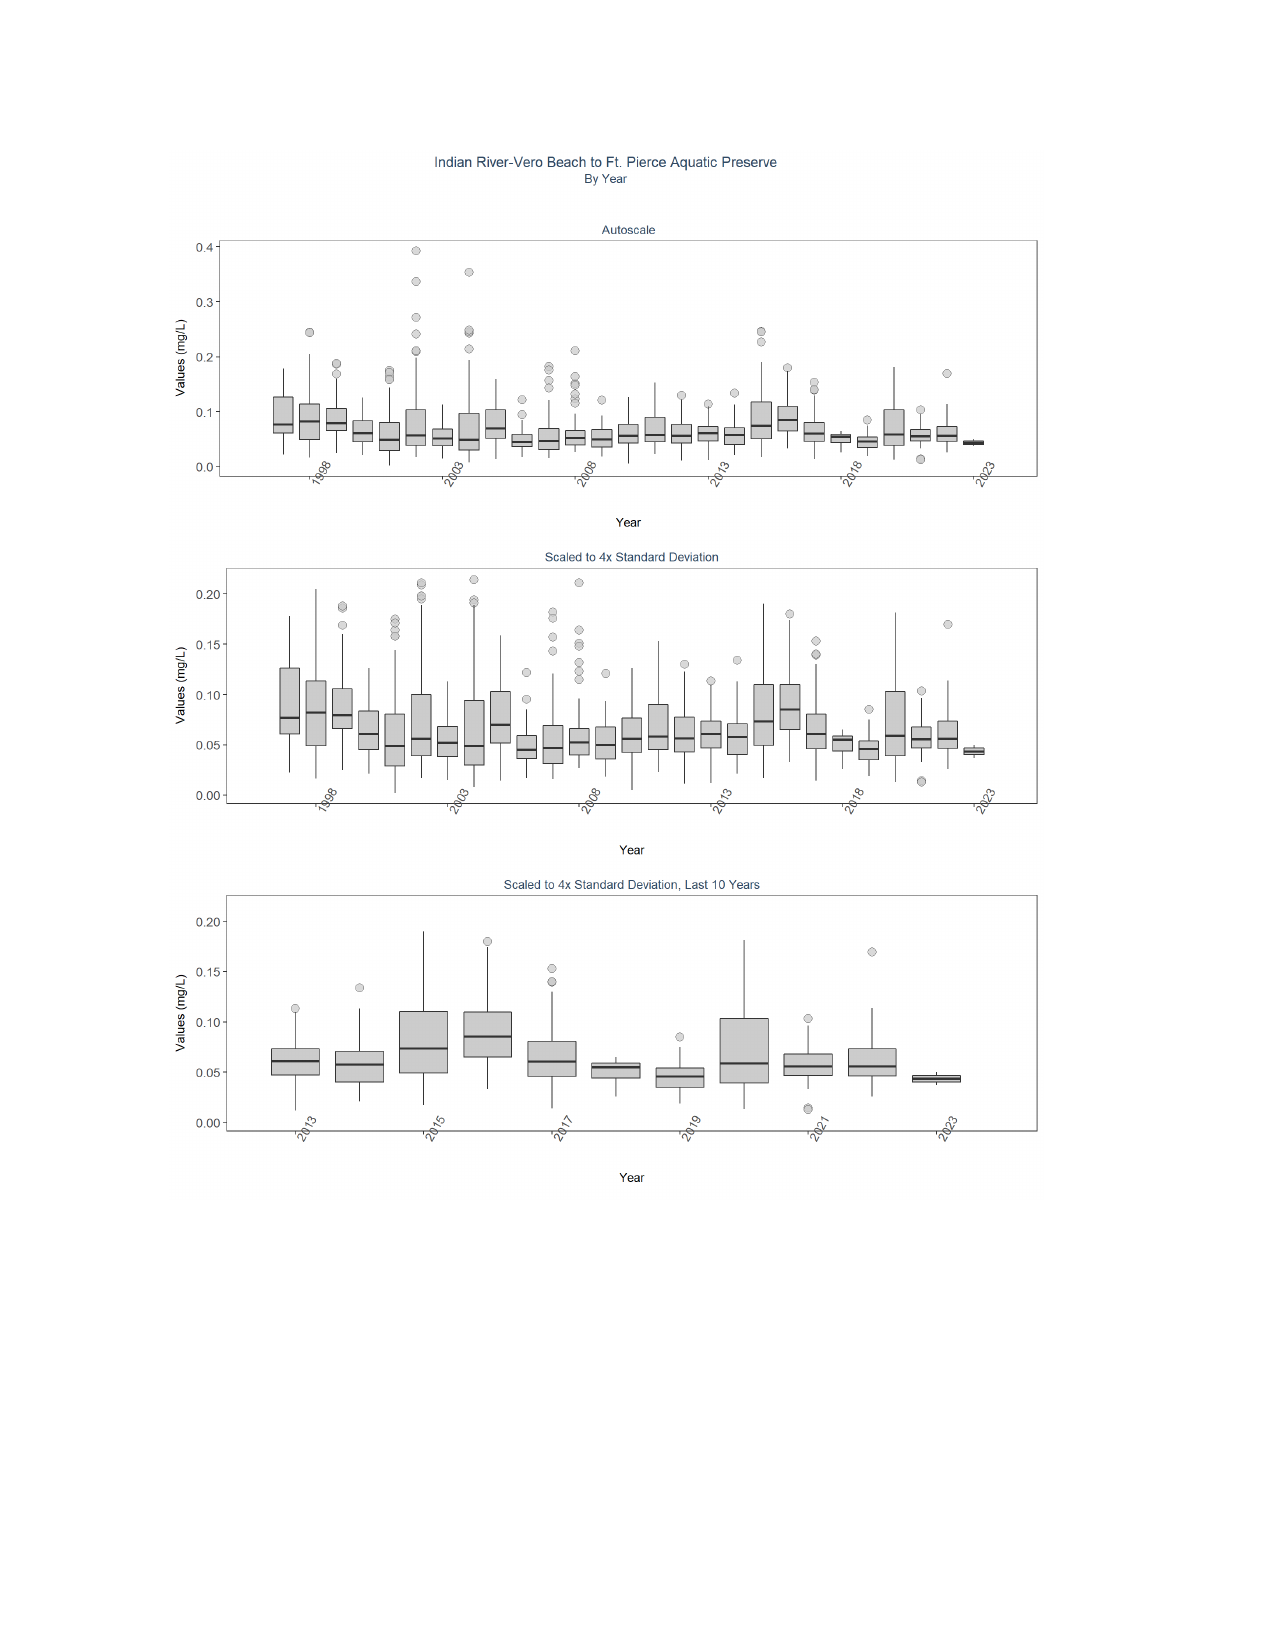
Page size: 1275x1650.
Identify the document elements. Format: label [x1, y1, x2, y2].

picture [168, 150, 1044, 1200]
